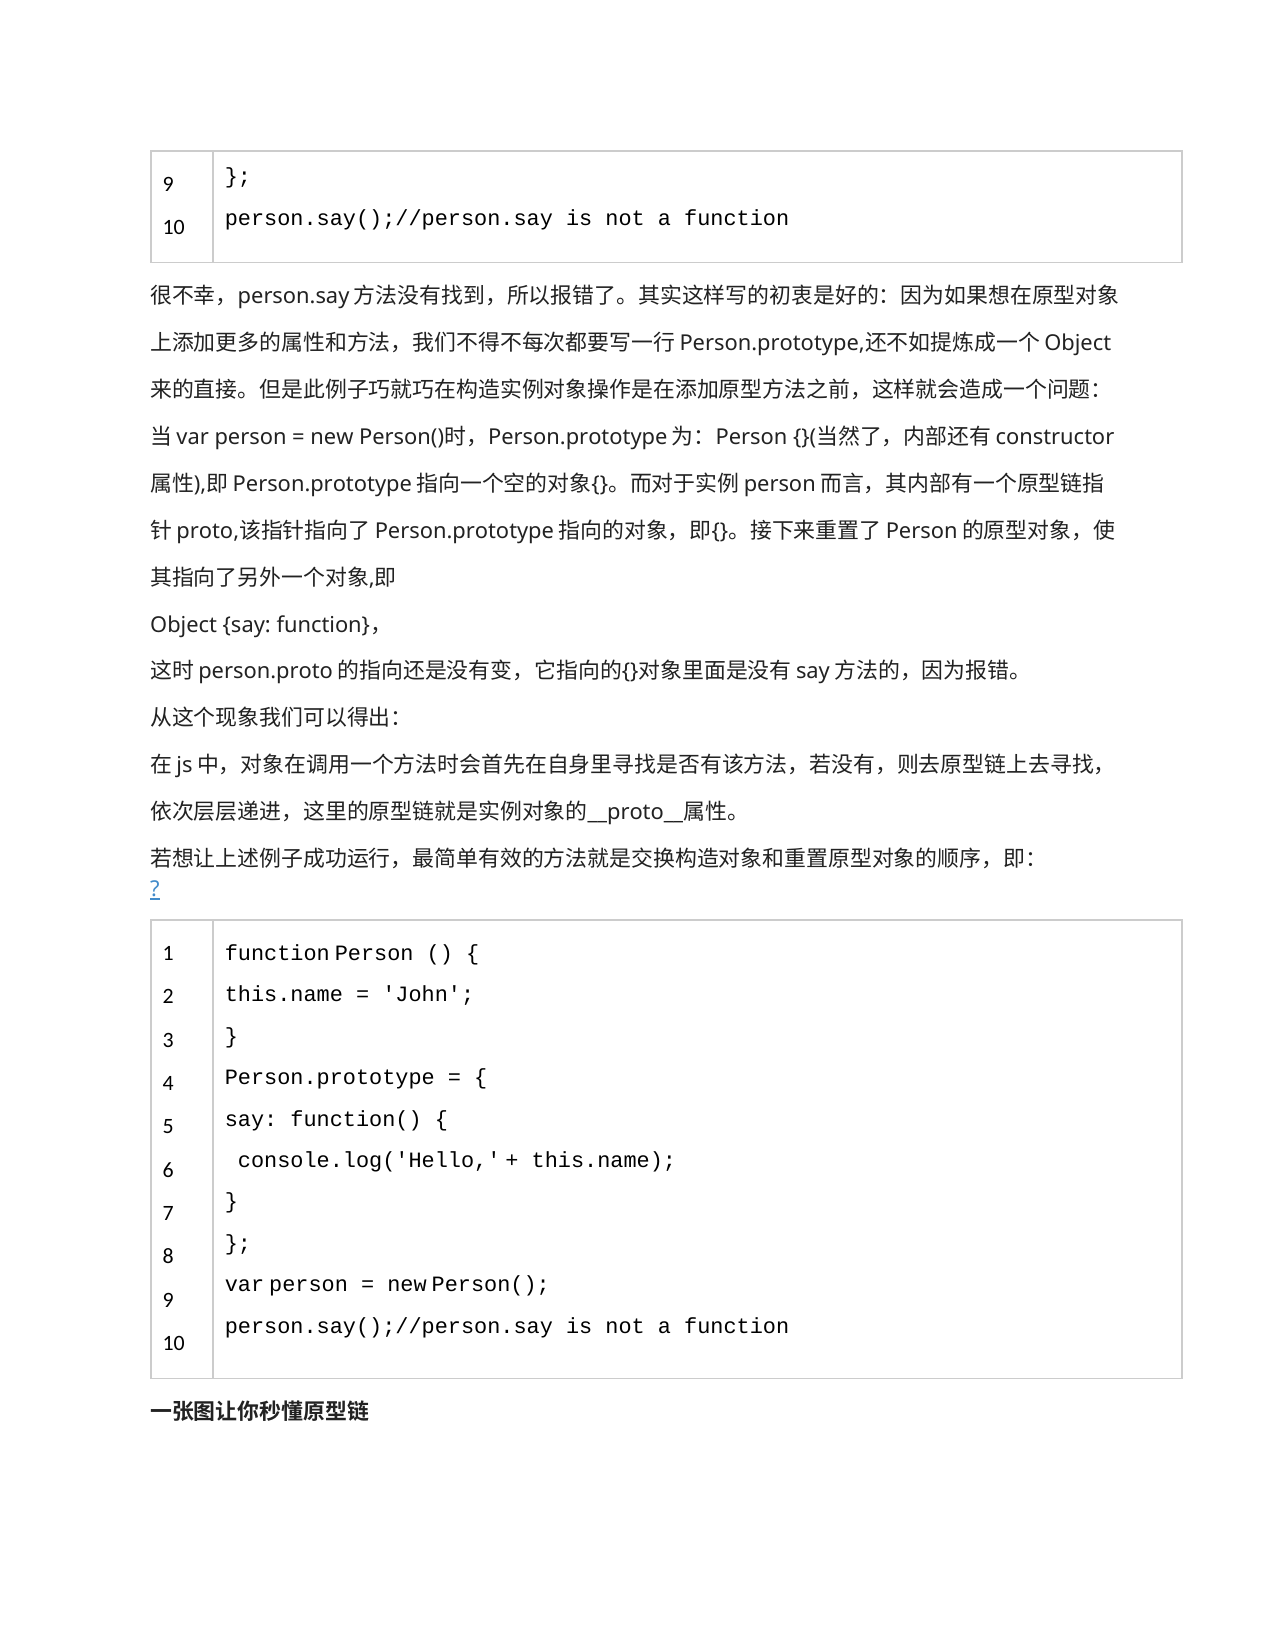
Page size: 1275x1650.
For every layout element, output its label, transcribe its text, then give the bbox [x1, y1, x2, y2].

text 当var person = new Person()时，Person.prototype为：Person {}(当然了，内部还有constructor属性),即Person.prototype指向一个空的对象{}。而对于实例person而言，其内部有一个原型链指针proto,该指针指向了Person.prototype指向的对象，即{}。接下来重置了Person的原型对象，使其指向了另外一个对象,即 [150, 404, 1125, 591]
text 从这个现象我们可以得出： [150, 685, 1125, 732]
text 很不幸，person.say方法没有找到，所以报错了。其实这样写的初衷是好的：因为如果想在原型对象上添加更多的属性和方法，我们不得不每次都要写一行Person.prototype,还不如提炼成一个Object来的直接。但是此例子巧就巧在构造实例对象操作是在添加原型方法之前，这样就会造成一个问题： [150, 263, 1125, 404]
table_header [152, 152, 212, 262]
text 一张图让你秒懂原型链 [150, 1379, 1125, 1426]
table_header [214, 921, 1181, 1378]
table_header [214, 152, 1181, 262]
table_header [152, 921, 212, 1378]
text 在js中，对象在调用一个方法时会首先在自身里寻找是否有该方法，若没有，则去原型链上去寻找，依次层层递进，这里的原型链就是实例对象的__proto__属性。 [150, 732, 1125, 826]
text 这时person.proto的指向还是没有变，它指向的{}对象里面是没有say方法的，因为报错。 [150, 638, 1125, 685]
text Object {say: function}， [150, 591, 1125, 638]
text ? [150, 873, 1125, 902]
text 若想让上述例子成功运行，最简单有效的方法就是交换构造对象和重置原型对象的顺序，即： [150, 826, 1125, 873]
